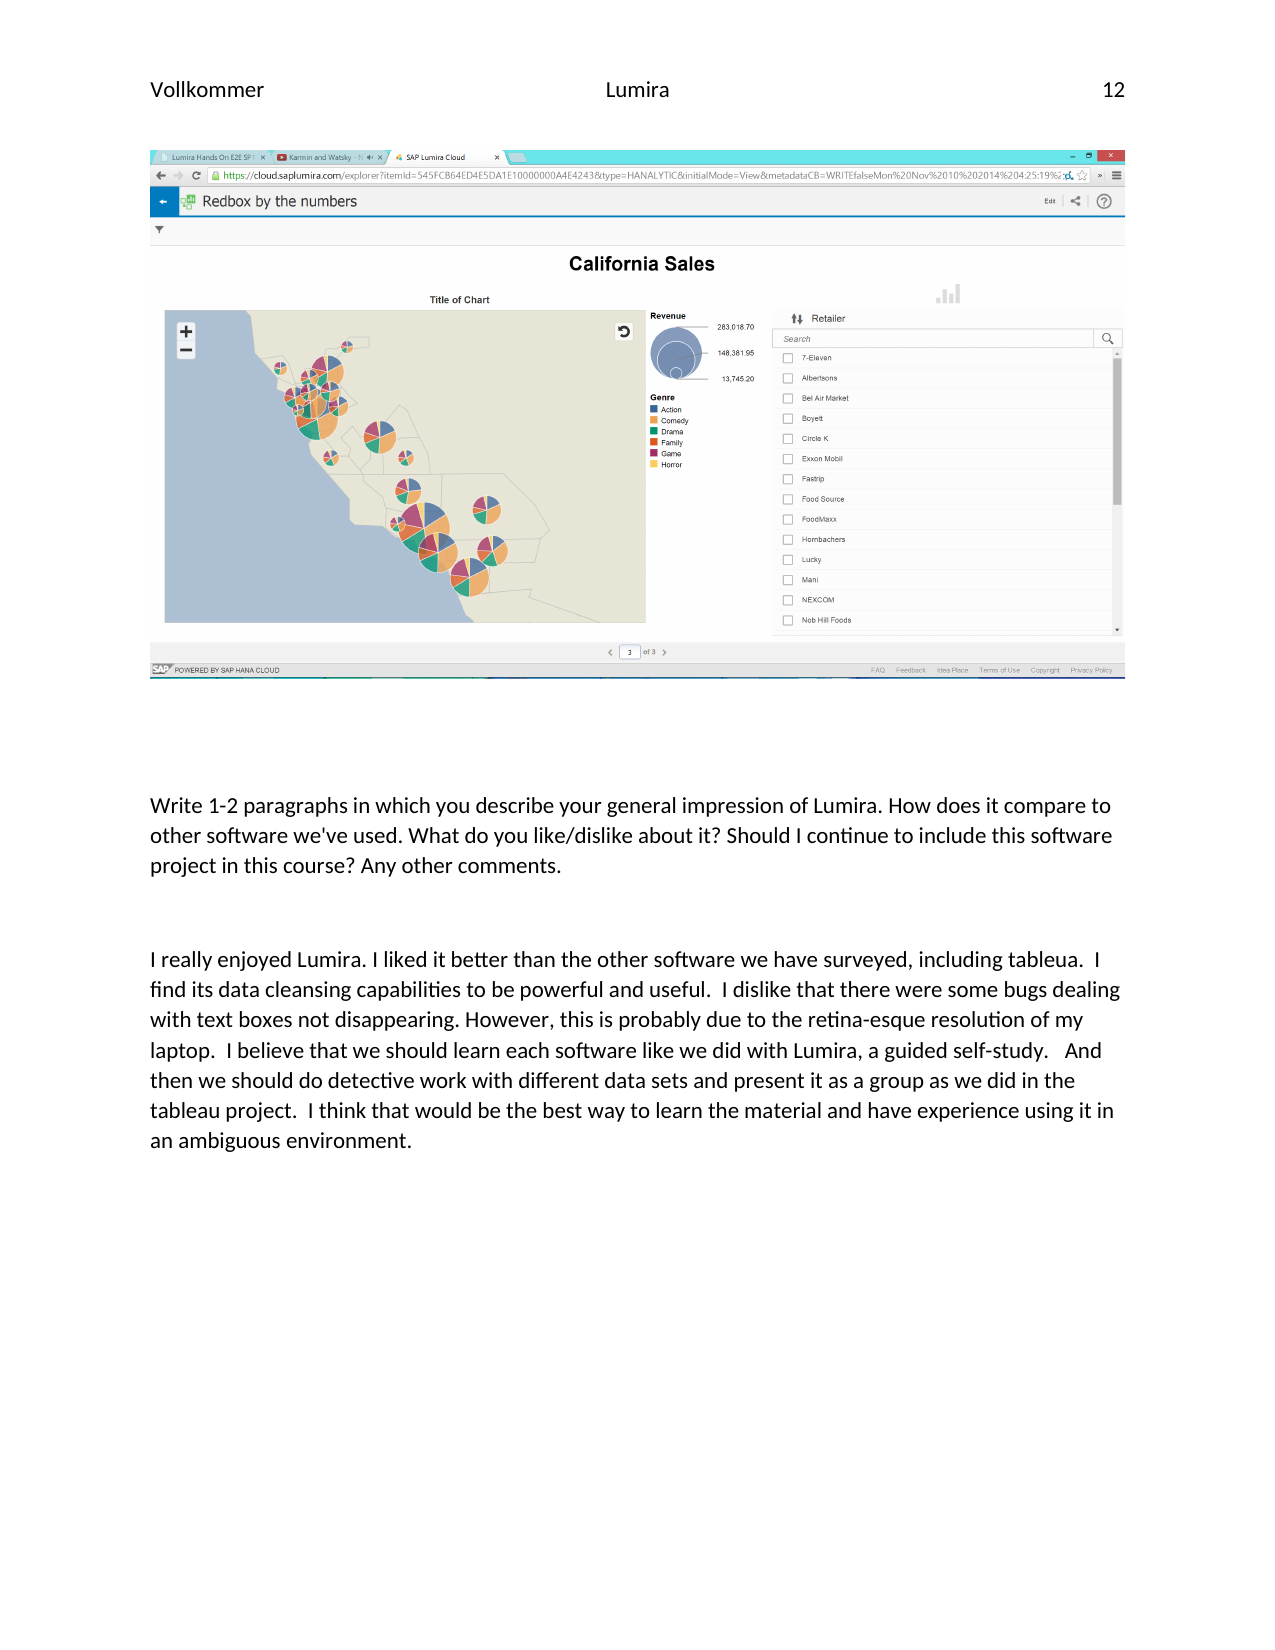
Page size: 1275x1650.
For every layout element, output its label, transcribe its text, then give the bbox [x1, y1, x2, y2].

picture [150, 150, 1125, 679]
text Write 1-2 paragraphs in which you describe your general impression of Lumira. How does it compare to other software we've used. What do you like/dislike about it? Should I continue to include this software project in this course? Any other comments. [150, 791, 1125, 879]
text I really enjoyed Lumira. I liked it better than the other software we have surveyed, including tableua. I find its data cleansing capabilities to be powerful and useful. I dislike that there were some bugs dealing with text boxes not disappearing. However, this is probably due to the retina-esque resolution of my laptop. I believe that we should learn each software like we did with Lumira, a guided self-study. And then we should do detective work with different data sets and present it as a group as we did in the tableau project. I think that would be the best way to learn the material and have experience using it in an ambiguous environment. [150, 945, 1125, 1154]
